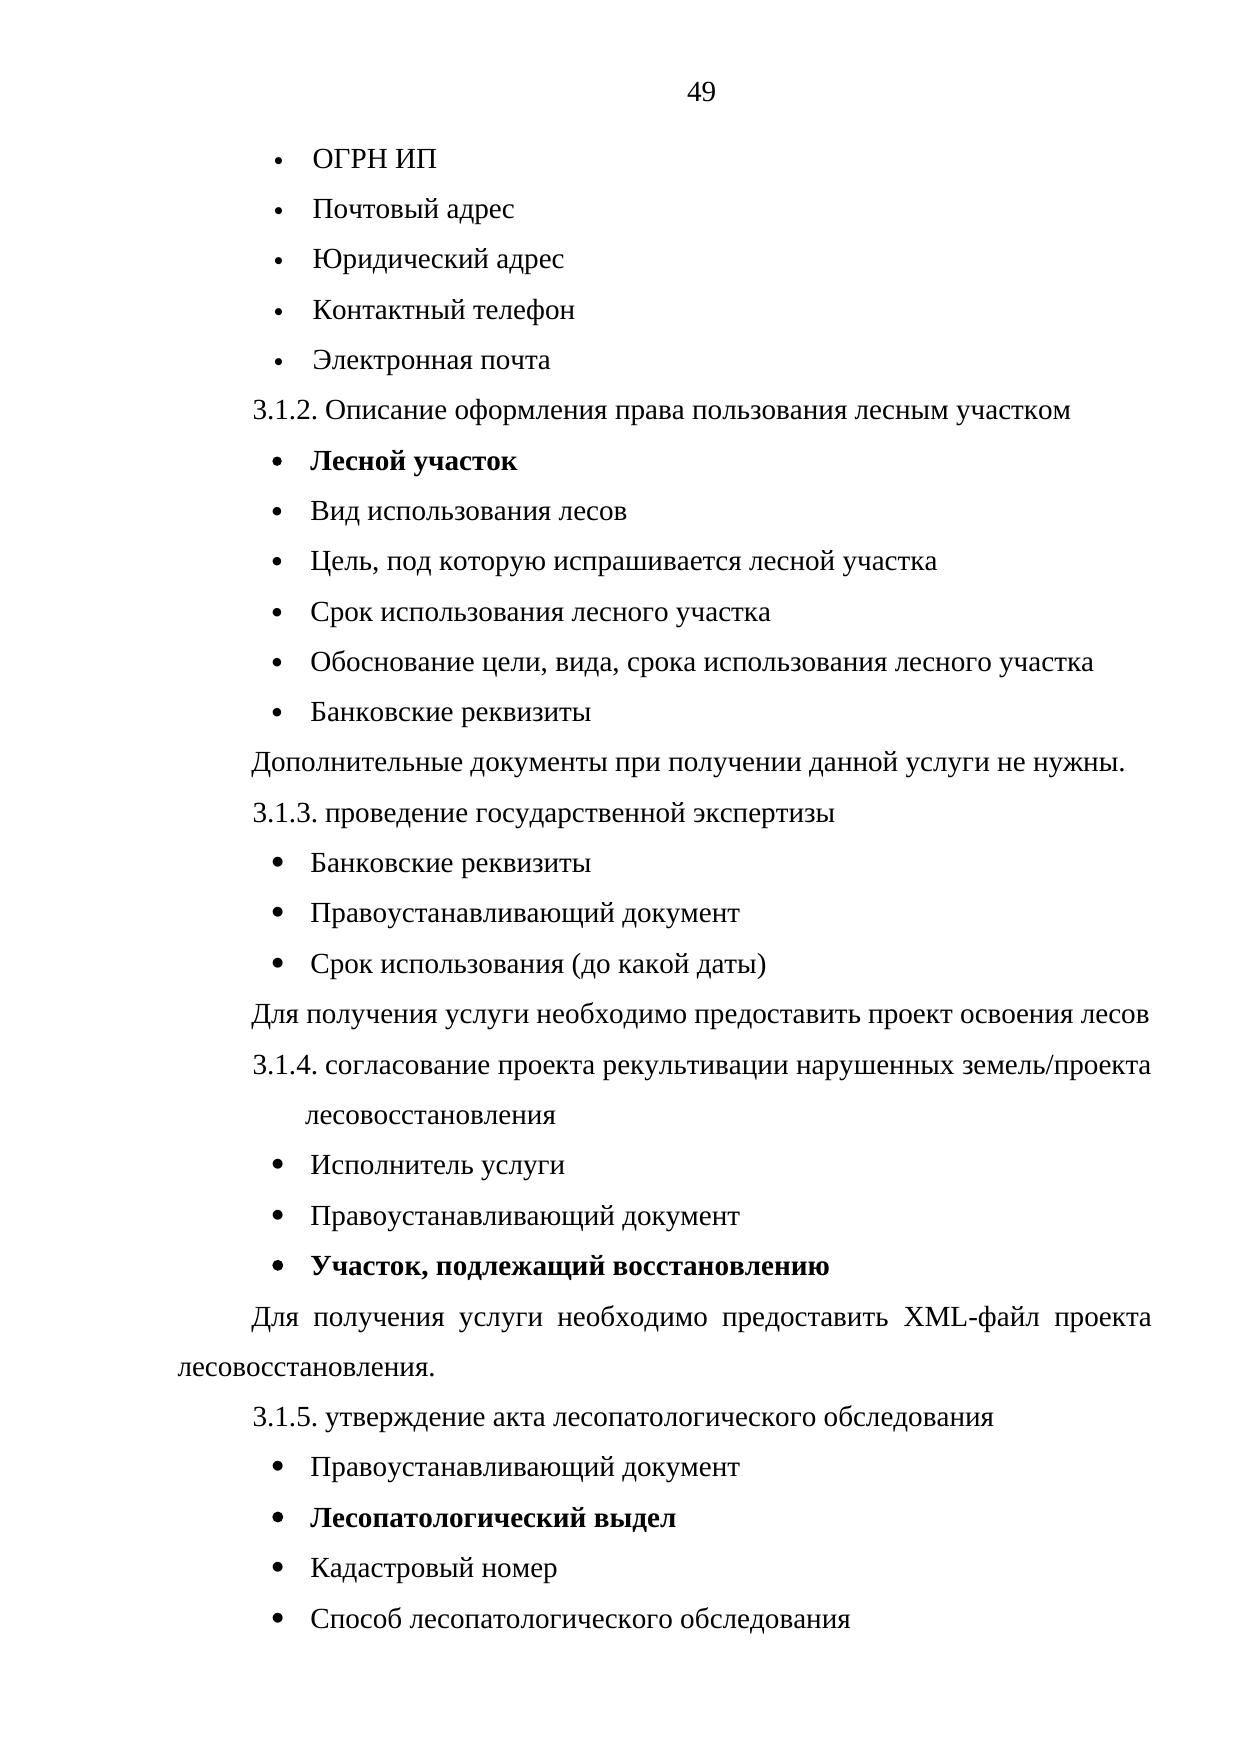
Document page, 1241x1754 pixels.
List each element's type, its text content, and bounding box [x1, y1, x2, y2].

list Способ лесопатологического обследования [273, 1601, 1152, 1634]
list Участок, подлежащий восстановлению [273, 1248, 1152, 1282]
list Банковские реквизиты [273, 845, 1152, 879]
list Почтовый адрес [275, 191, 1152, 225]
list Лесной участок [273, 443, 1152, 476]
list Срок использования лесного участка [273, 594, 1152, 627]
list Контактный телефон [275, 292, 1152, 325]
list Обоснование цели, вида, срока использования лесного участка [273, 644, 1152, 677]
list Исполнитель услуги [273, 1147, 1152, 1181]
list согласование проекта рекультивации нарушенных земель/проекта лесовосстановления [252, 1047, 1152, 1131]
list Правоустанавливающий документ [273, 896, 1152, 929]
list Цель, под которую испрашивается лесной участка [273, 543, 1152, 577]
list Правоустанавливающий документ [273, 1198, 1152, 1231]
list Юридический адрес [275, 241, 1152, 275]
text Дополнительные документы при получении данной услуги не нужны. [177, 744, 1152, 778]
list утверждение акта лесопатологического обследования [252, 1399, 1152, 1433]
list Электронная почта [275, 342, 1152, 376]
list Описание оформления права пользования лесным участком [252, 392, 1152, 426]
list Срок использования (до какой даты) [273, 946, 1152, 980]
list Правоустанавливающий документ [273, 1449, 1152, 1483]
list проведение государственной экспертизы [252, 795, 1152, 828]
list ОГРН ИП [275, 141, 1152, 174]
list Вид использования лесов [273, 493, 1152, 527]
list Лесопатологический выдел [273, 1500, 1152, 1534]
text Для получения услуги необходимо предоставить XML-файл проекта лесовосстановления. [177, 1299, 1152, 1382]
list Кадастровый номер [273, 1550, 1152, 1584]
list Банковские реквизиты [273, 694, 1152, 728]
text Для получения услуги необходимо предоставить проект освоения лесов [177, 996, 1152, 1030]
